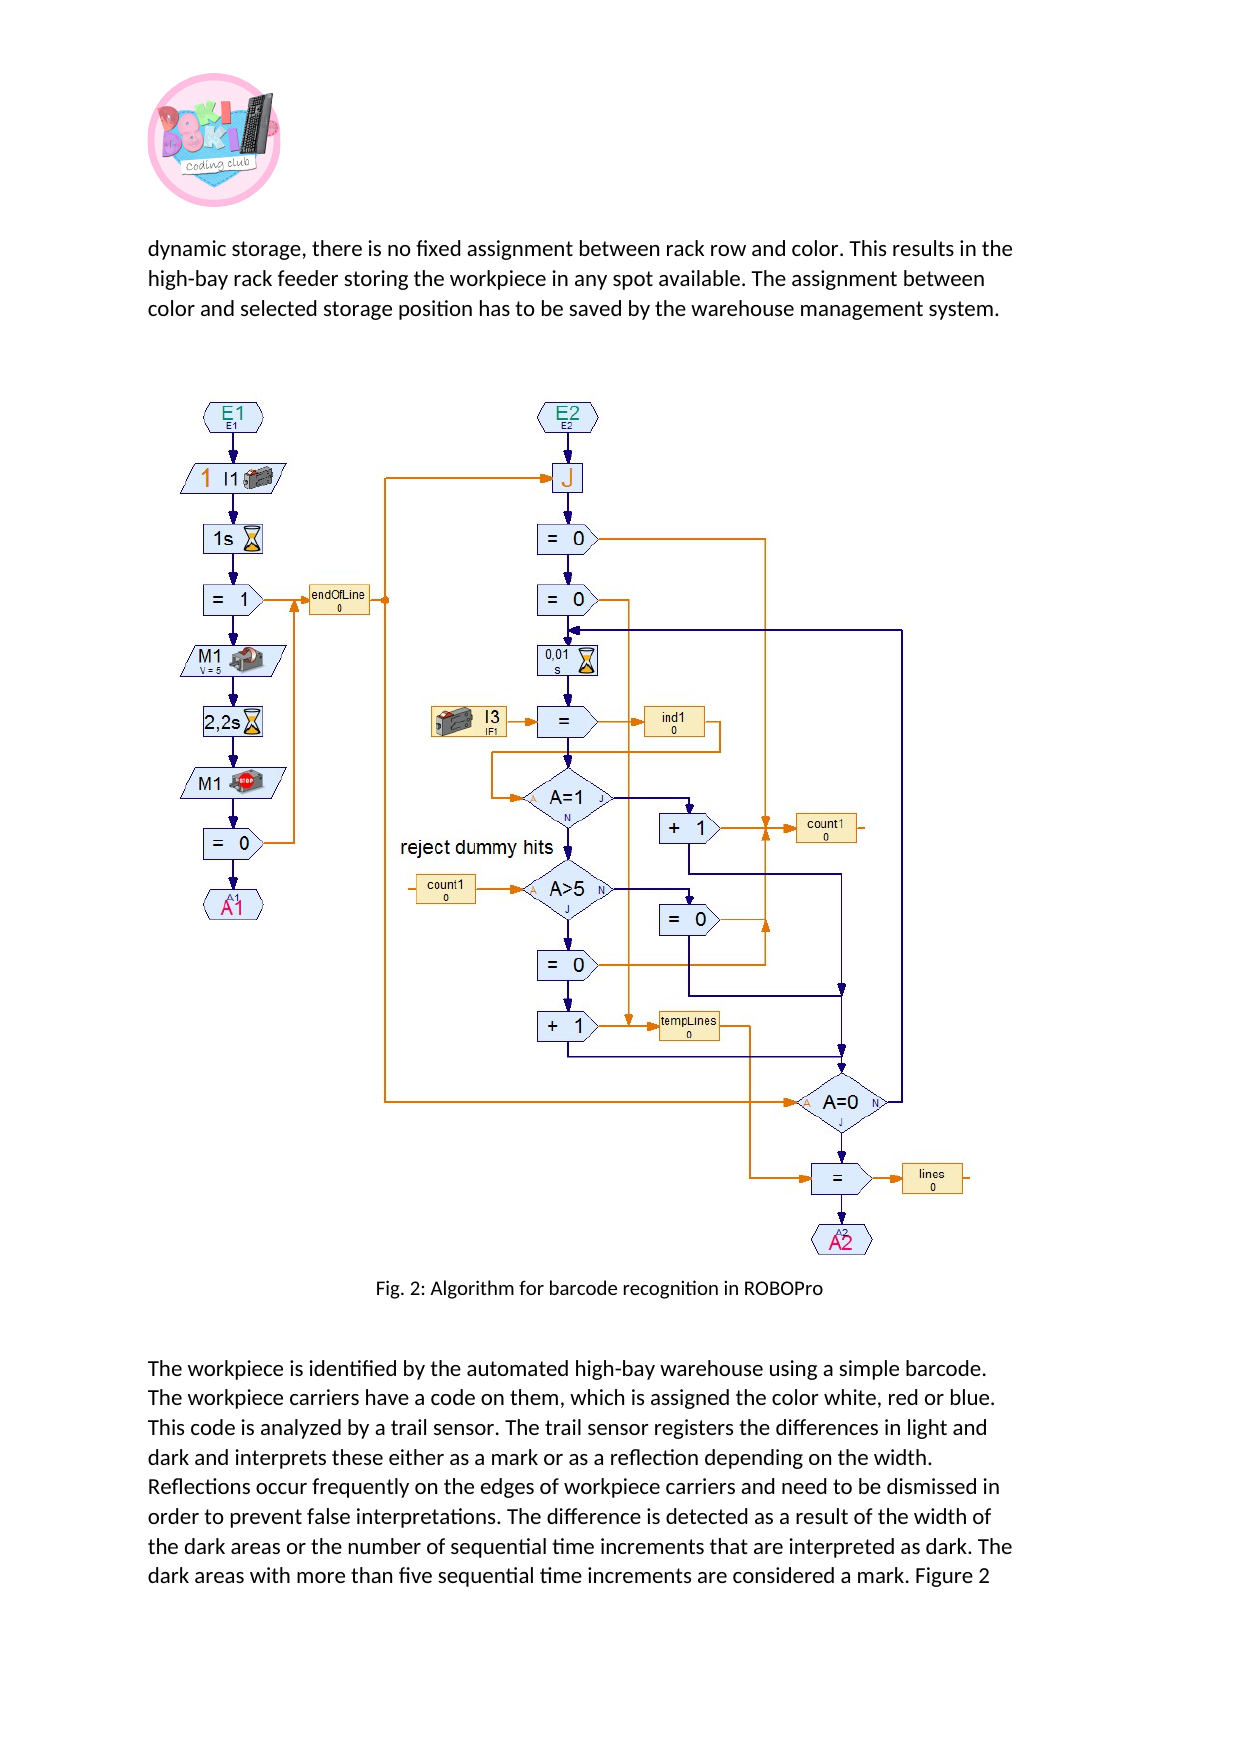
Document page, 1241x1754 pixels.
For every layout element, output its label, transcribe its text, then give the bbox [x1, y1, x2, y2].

text Fig. 2: Algorithm for barcode recognition in ROBOPro [148, 1275, 1052, 1301]
picture [147, 73, 281, 207]
picture [147, 387, 1092, 1274]
